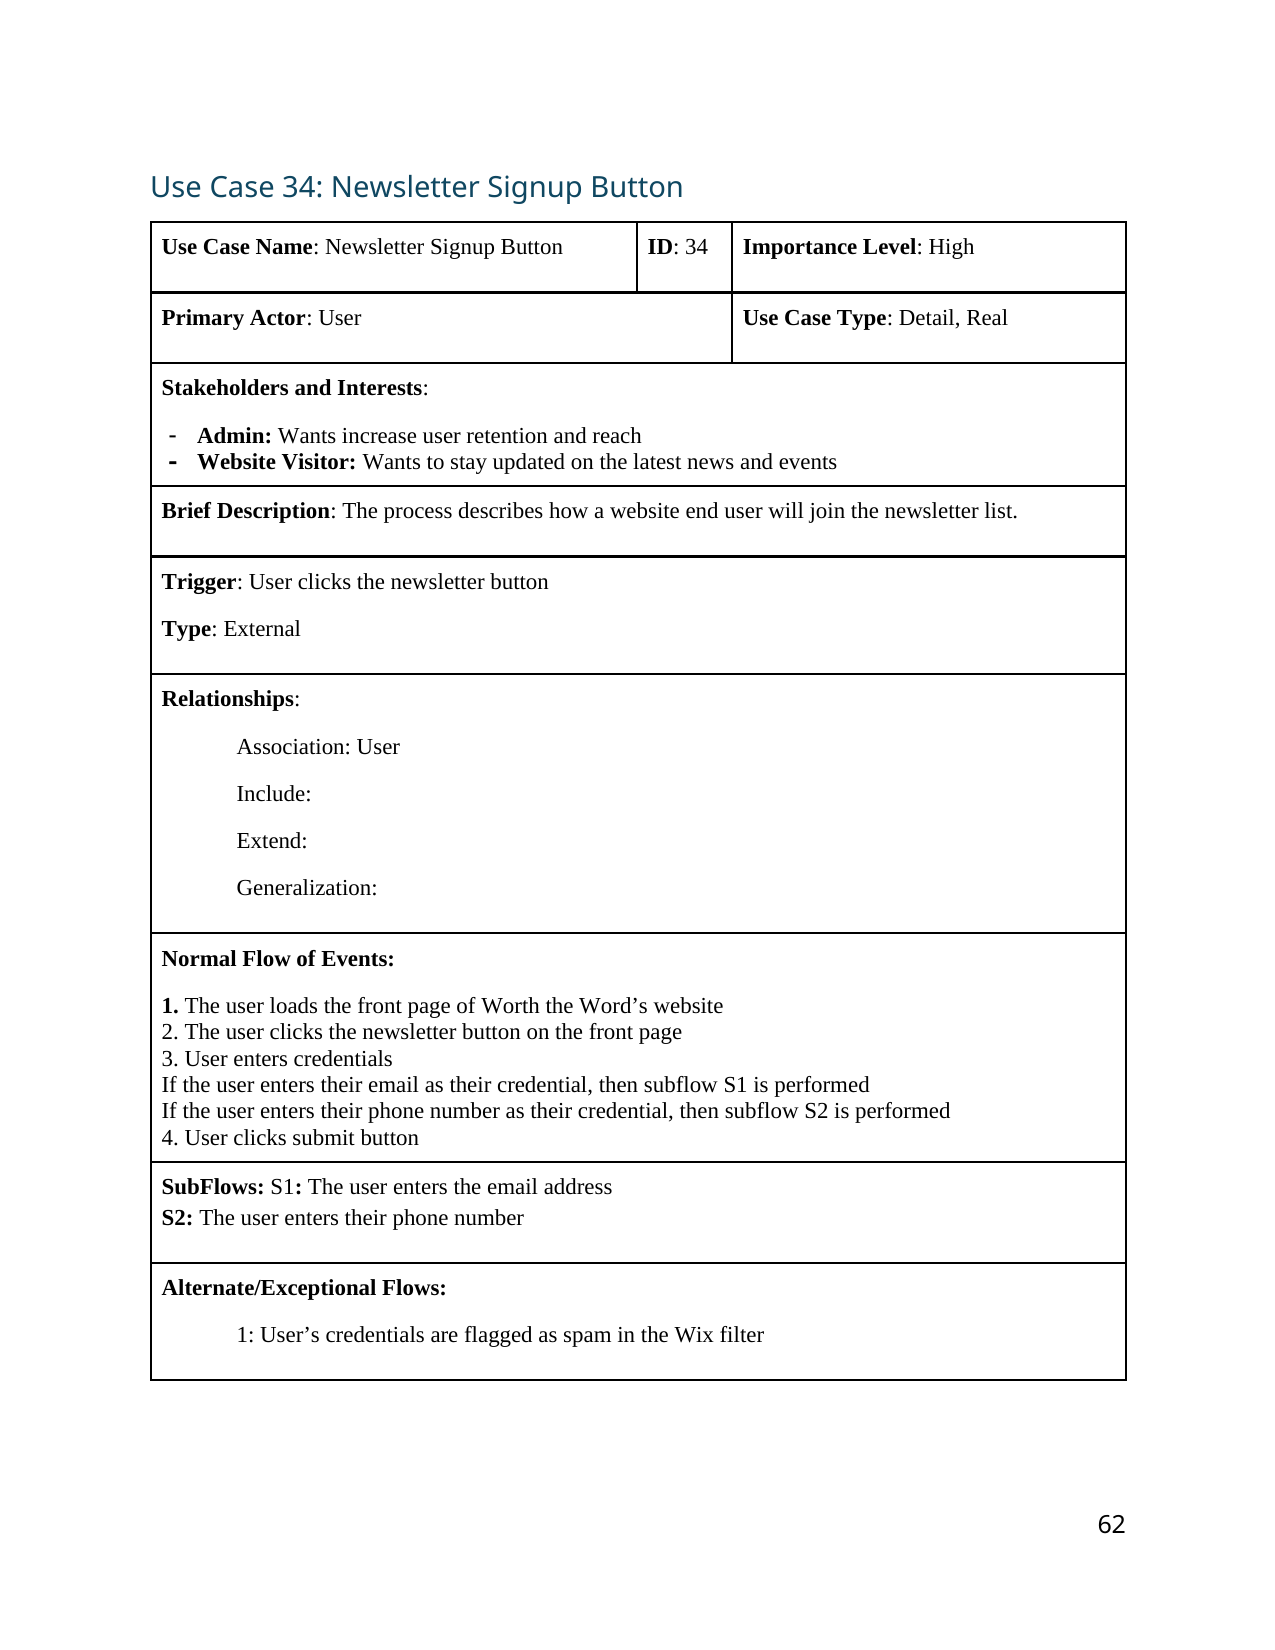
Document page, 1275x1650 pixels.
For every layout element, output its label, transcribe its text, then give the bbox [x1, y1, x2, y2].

table_cell Trigger: User clicks the newsletter button Type: External [152, 558, 1125, 673]
table_cell Primary Actor: User [152, 294, 731, 362]
table_header Importance Level: High [733, 223, 1125, 291]
table_cell Normal Flow of Events: 1. The user loads the front page of Worth the Word’s website 2. The user clicks the newsletter button on the front page 3. User enters credentials If the user enters their email as their credential, then subflow S1 is performed If the user enters their phone number as their credential, then subflow S2 is performed 4. User clicks submit button [152, 934, 1125, 1161]
table_header Use Case Name: Newsletter Signup Button [152, 223, 636, 291]
table_cell Stakeholders and Interests: Admin: Wants increase user retention and reach Website Visitor: Wants to stay updated on the latest news and events [152, 364, 1125, 485]
table_cell Alternate/Exceptional Flows: 1: User’s credentials are flagged as spam in the Wix filter [152, 1264, 1125, 1379]
table_cell SubFlows: S1: The user enters the email address S2: The user enters their phone number [152, 1163, 1125, 1262]
table_header ID: 34 [638, 223, 731, 291]
table_cell Use Case Type: Detail, Real [733, 294, 1125, 362]
subtitle Use Case 34: Newsletter Signup Button [150, 167, 1125, 206]
table_cell Brief Description: The process describes how a website end user will join the newsletter list. [152, 487, 1125, 555]
table_cell Relationships: Association: User Include: Extend: Generalization: [152, 675, 1125, 932]
